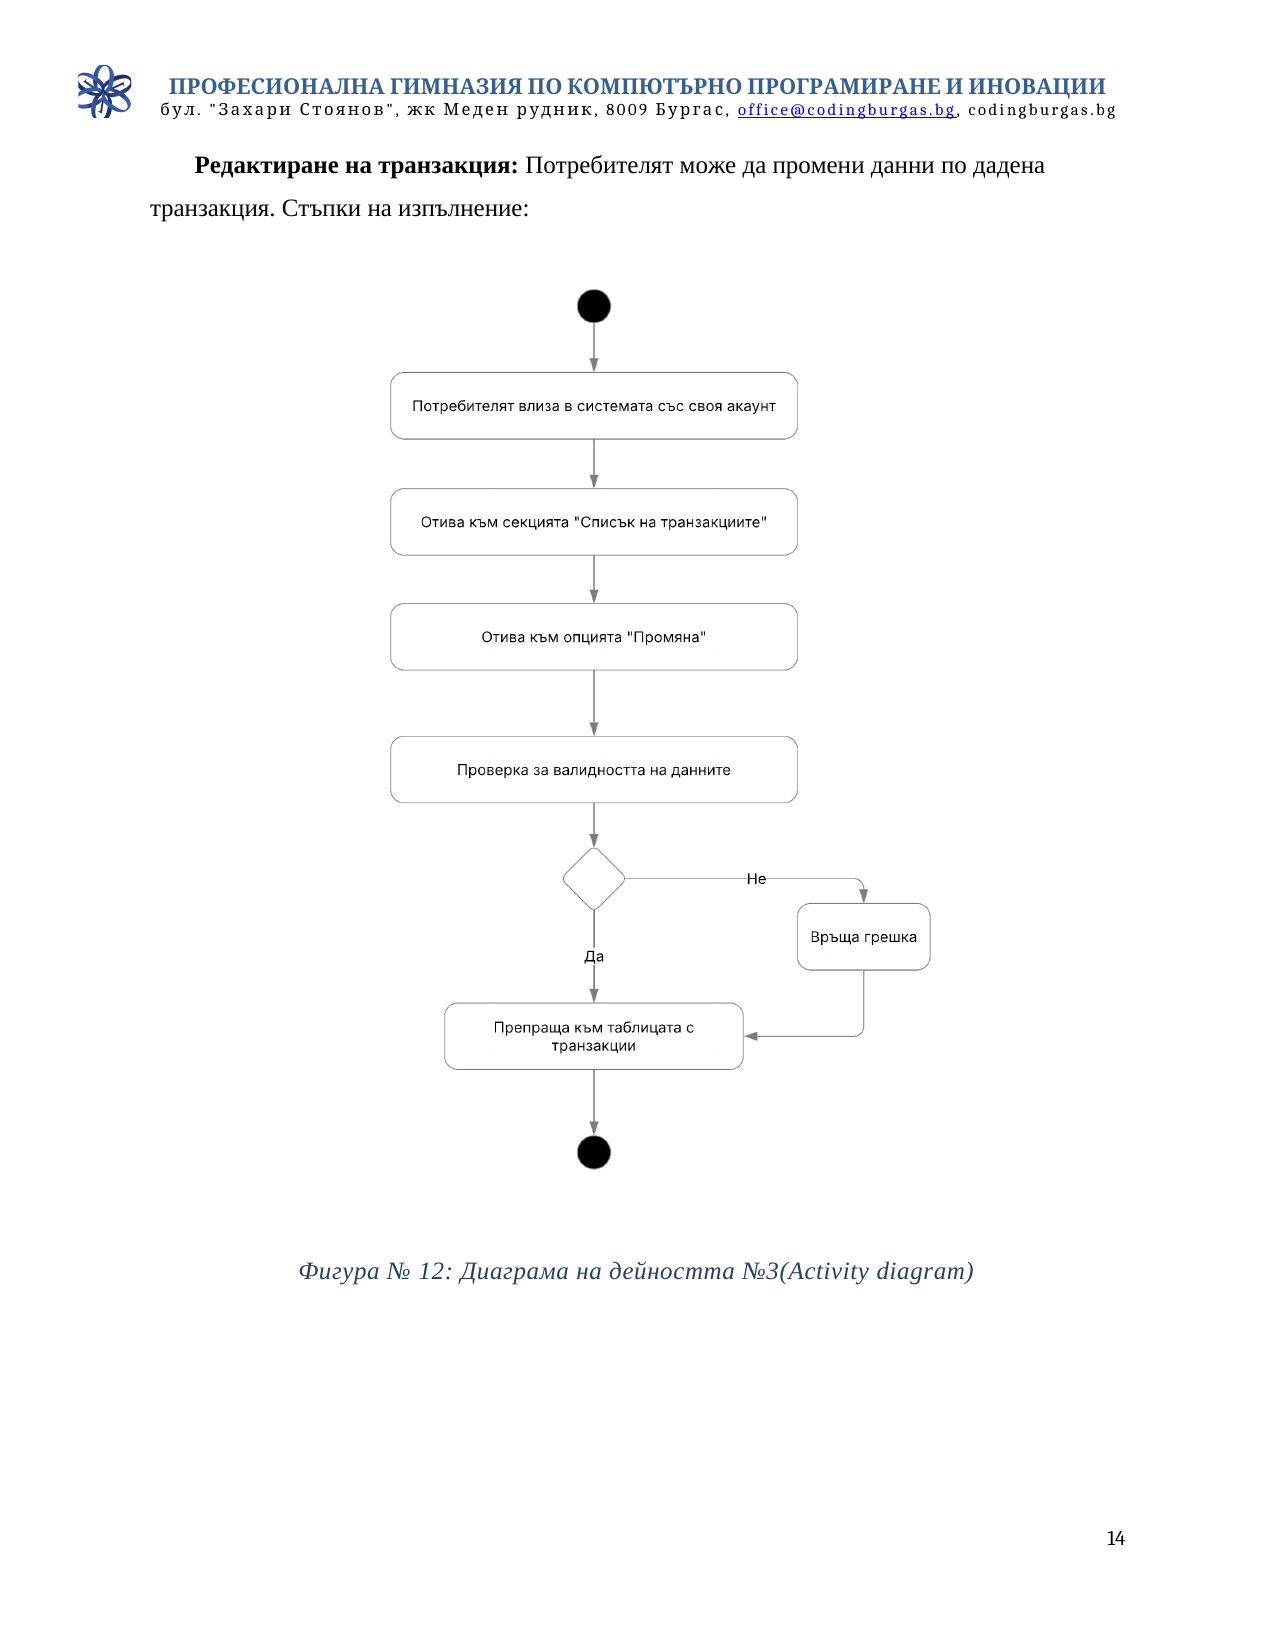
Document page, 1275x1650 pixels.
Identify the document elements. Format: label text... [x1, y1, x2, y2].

text Фигура № 12: Диаграма на дейността №3(Activity diagram) [150, 1256, 1125, 1284]
picture [78, 64, 132, 118]
picture [357, 256, 963, 1202]
text Редактиране на транзакция: Потребителят може да промени данни по дадена транзакция. Стъпки на изпълнение: [150, 150, 1125, 222]
